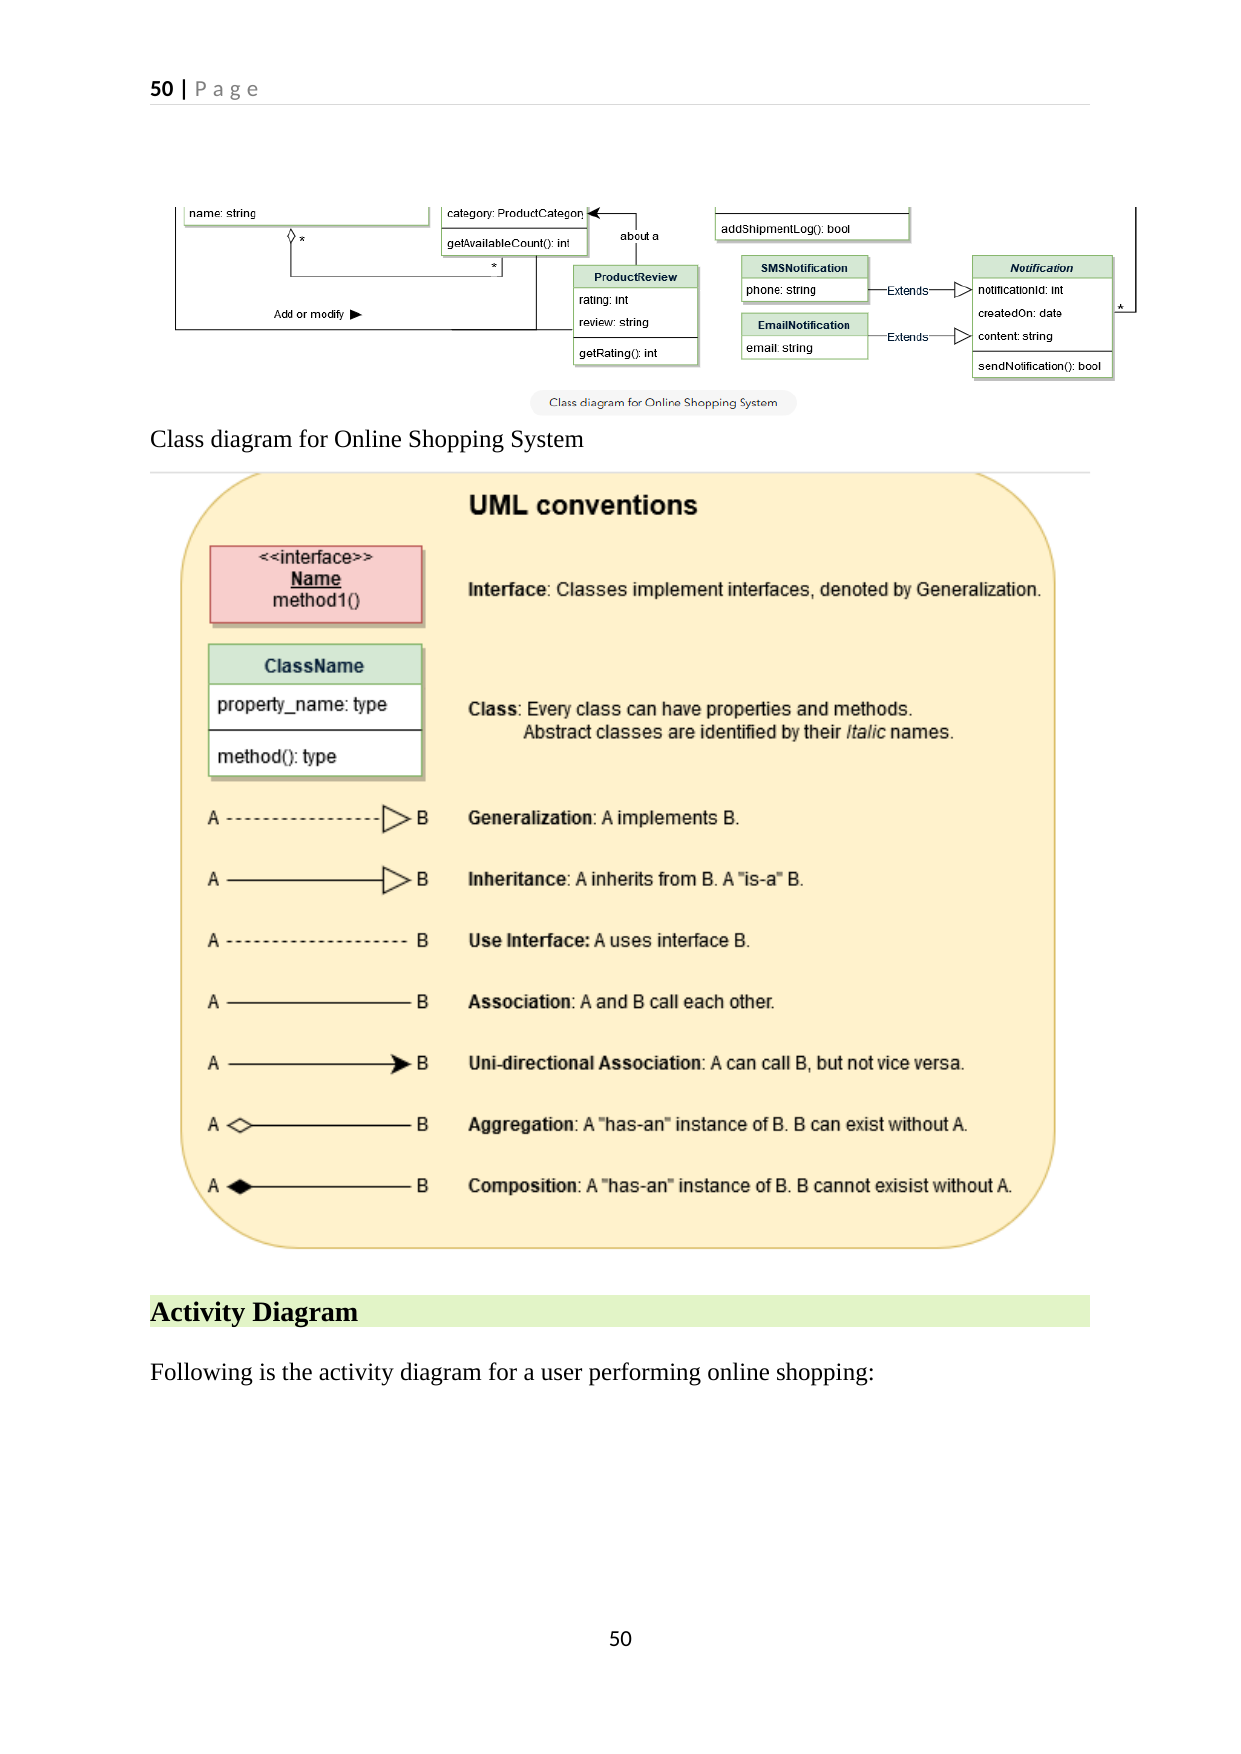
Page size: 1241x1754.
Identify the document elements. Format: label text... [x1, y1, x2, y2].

picture [150, 469, 1091, 1266]
text Following is the activity diagram for a user performing online shopping: [150, 1357, 1090, 1385]
text Activity Diagram [150, 1295, 1090, 1327]
text Class diagram for Online Shopping System [150, 425, 1090, 453]
picture [150, 207, 1162, 425]
